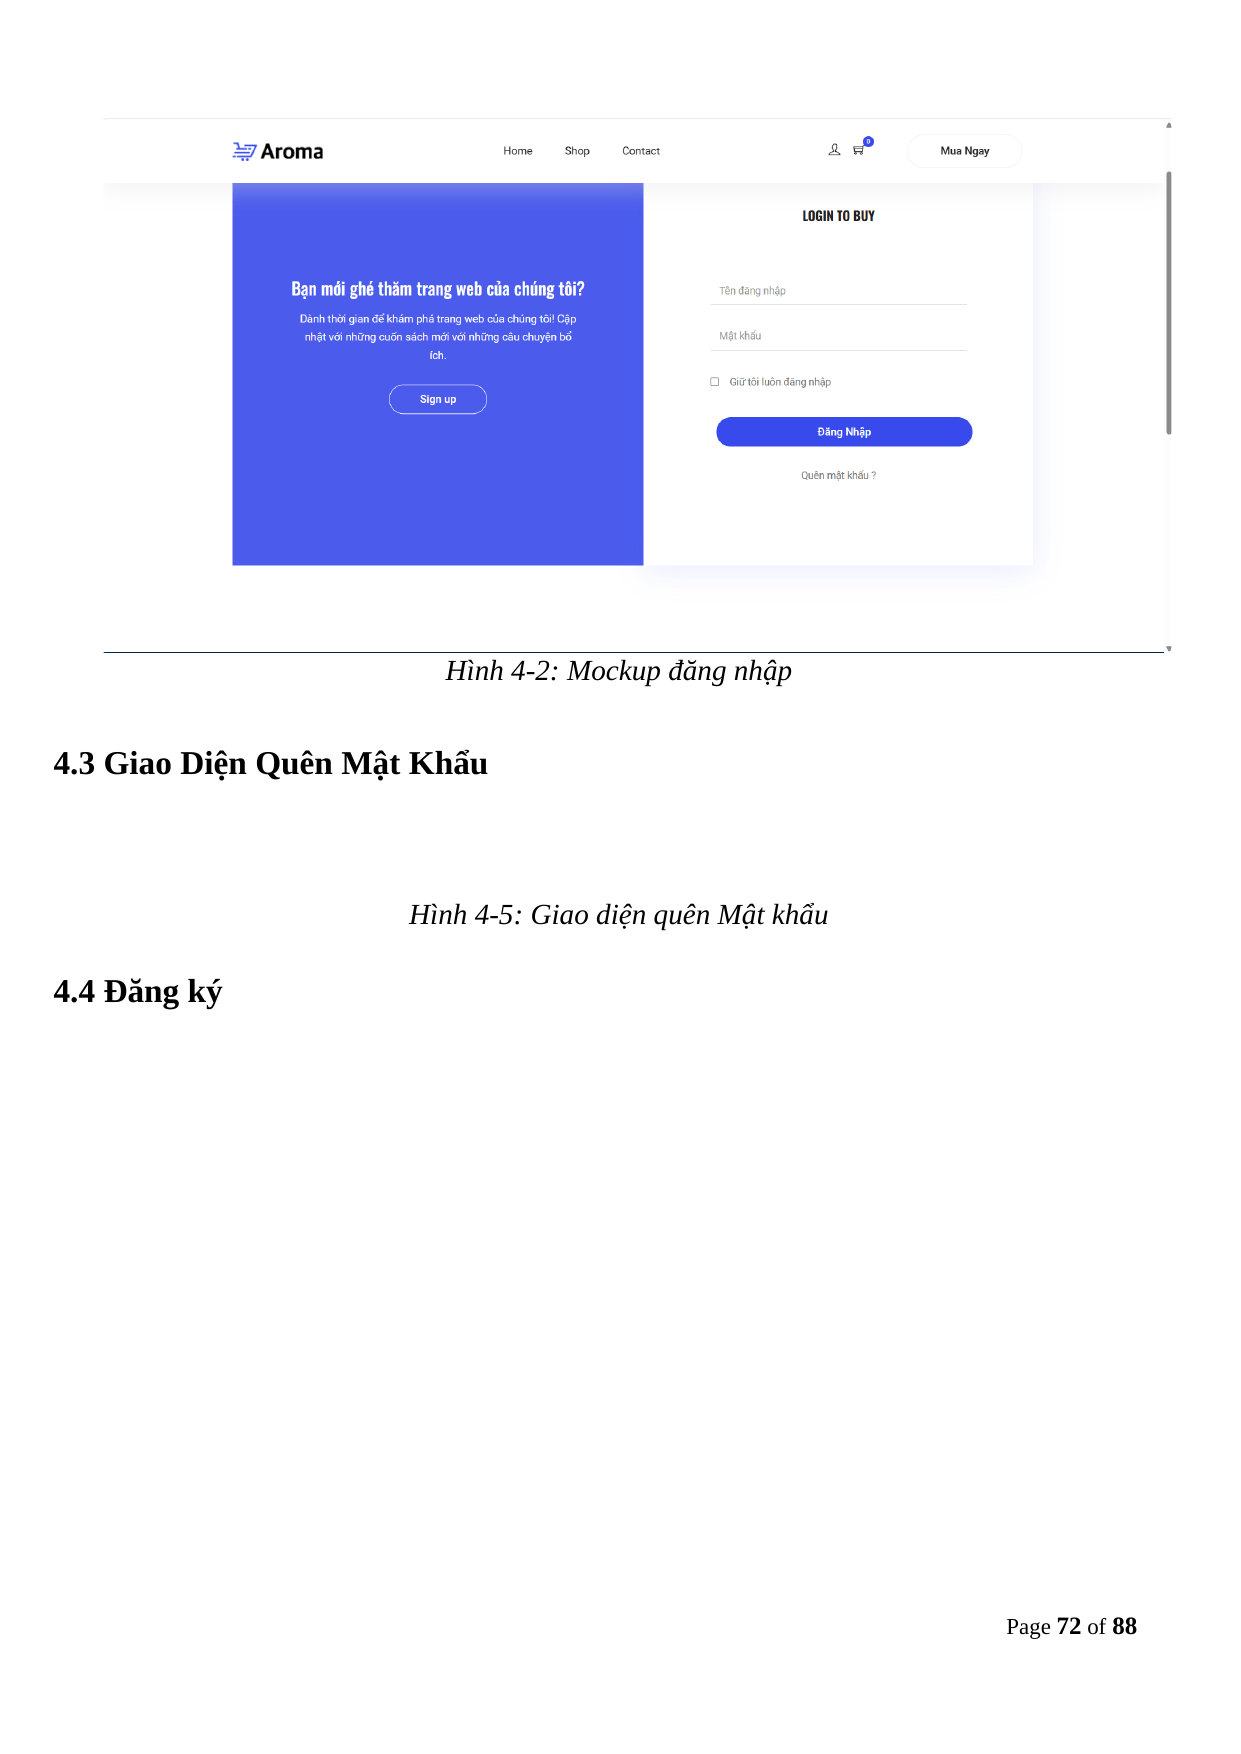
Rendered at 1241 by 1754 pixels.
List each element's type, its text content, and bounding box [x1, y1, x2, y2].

picture [103, 118, 1172, 653]
text Hình 4-2: Mockup đăng nhập [103, 653, 1137, 686]
subtitle Đăng ký [53, 971, 1137, 1009]
text Hình 4-5: Giao diện quên Mật khẩu [103, 897, 1137, 931]
subtitle Giao Diện Quên Mật Khẩu [53, 743, 1137, 782]
